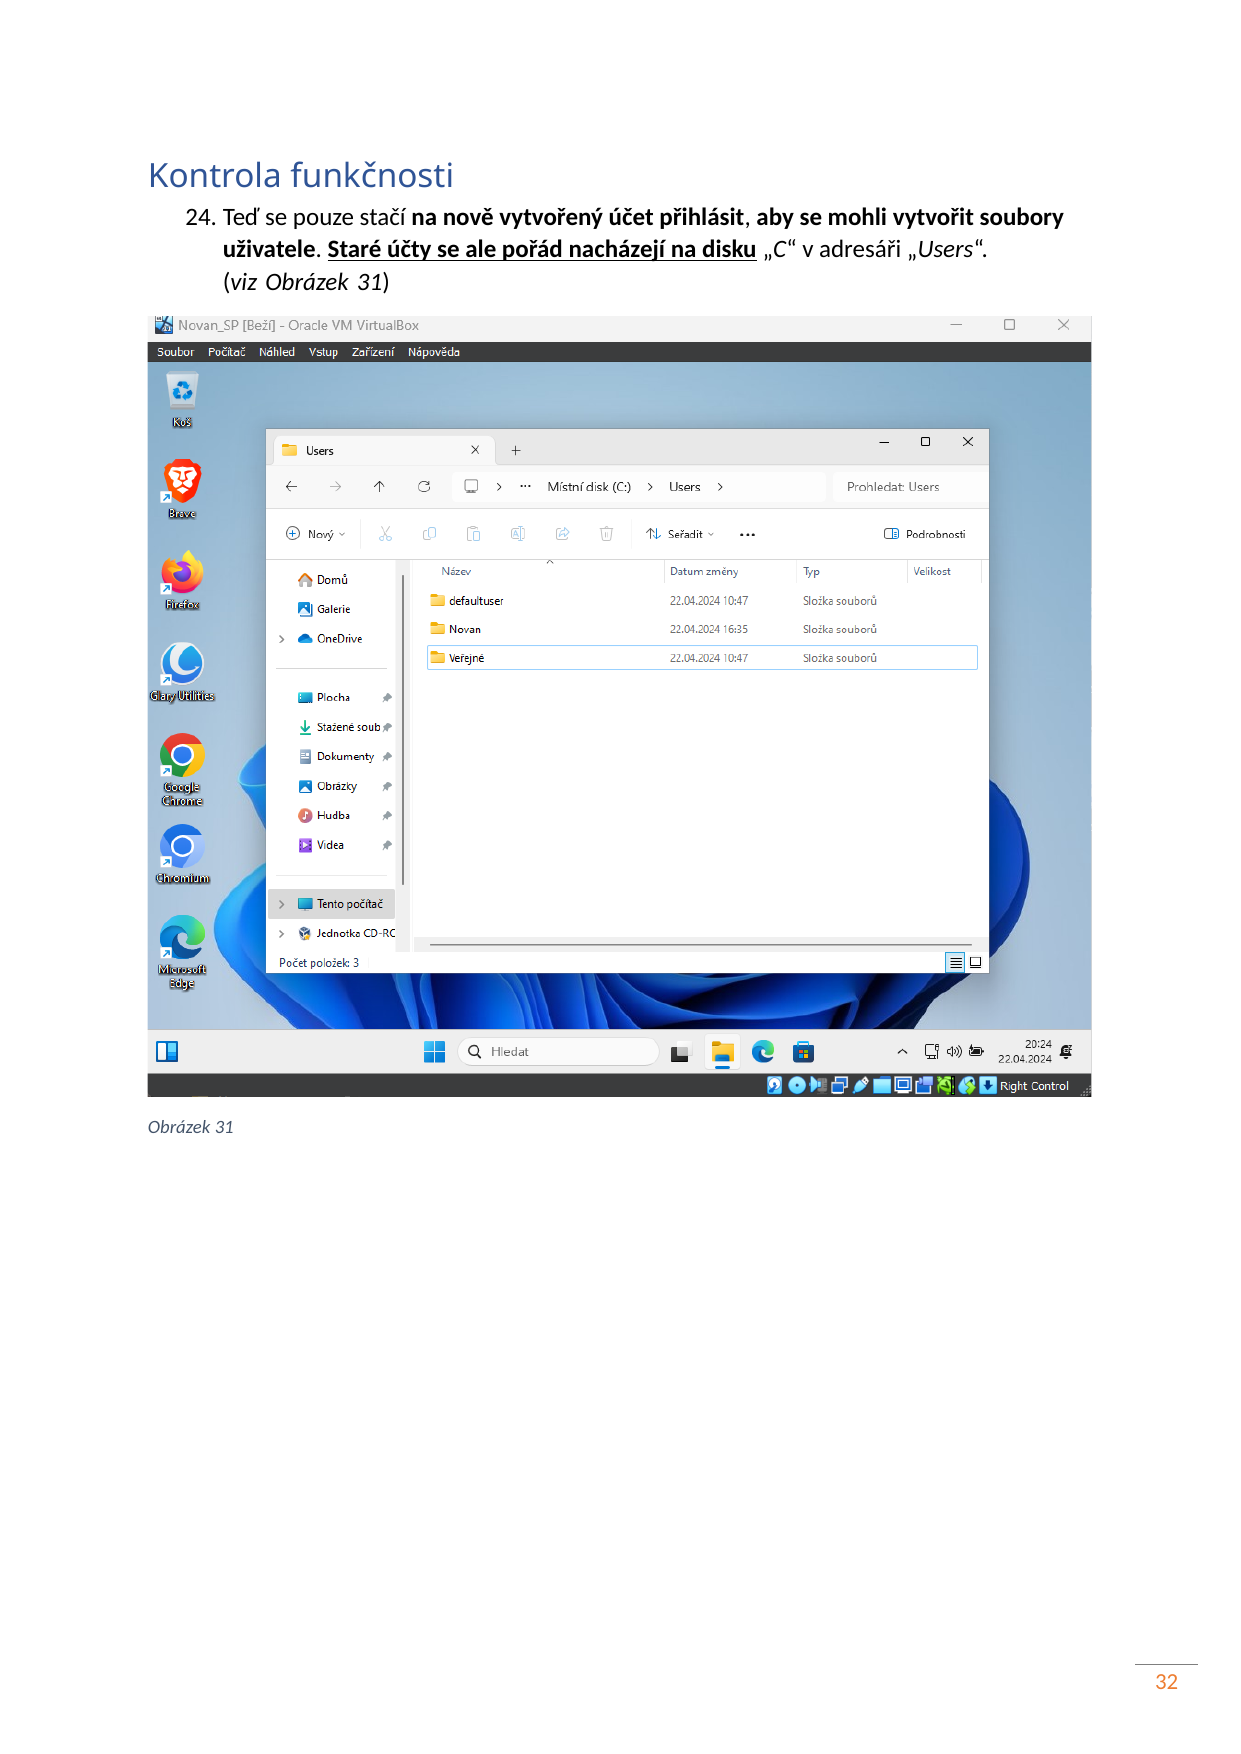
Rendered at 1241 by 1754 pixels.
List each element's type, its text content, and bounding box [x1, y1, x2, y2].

picture [147, 316, 1092, 1097]
subtitle Kontrola funkčnosti [148, 152, 1093, 197]
text Obrázek 31 [148, 1115, 1093, 1138]
list Teď se pouze stačí na nově vytvořený účet přihlásit, aby se mohli vytvořit soubory uživatele. Staré účty se ale pořád nacházejí na disku „C“ v adresáři „Users“. (viz Obrázek 31) [185, 201, 1093, 297]
